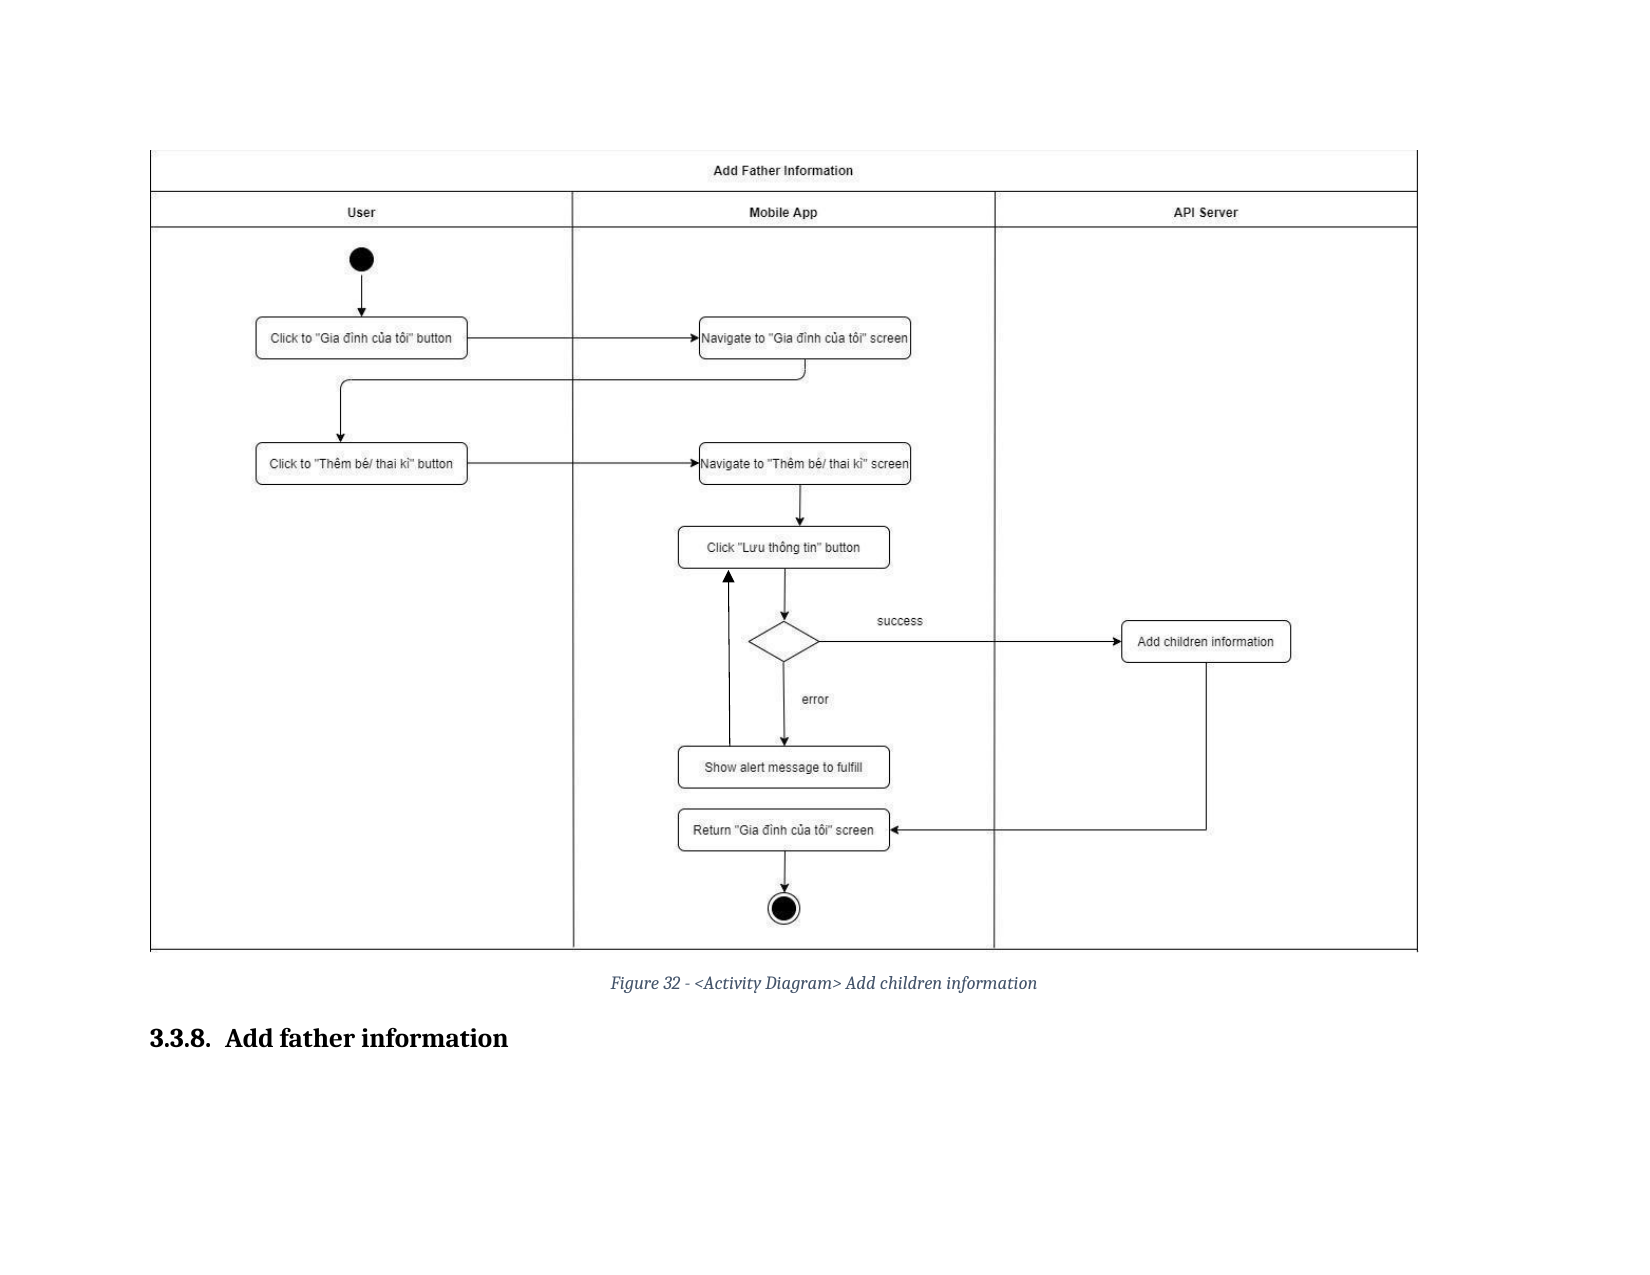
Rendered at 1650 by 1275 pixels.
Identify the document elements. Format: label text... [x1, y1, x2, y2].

subtitle Add father information [150, 1023, 1500, 1054]
picture [150, 150, 1419, 954]
